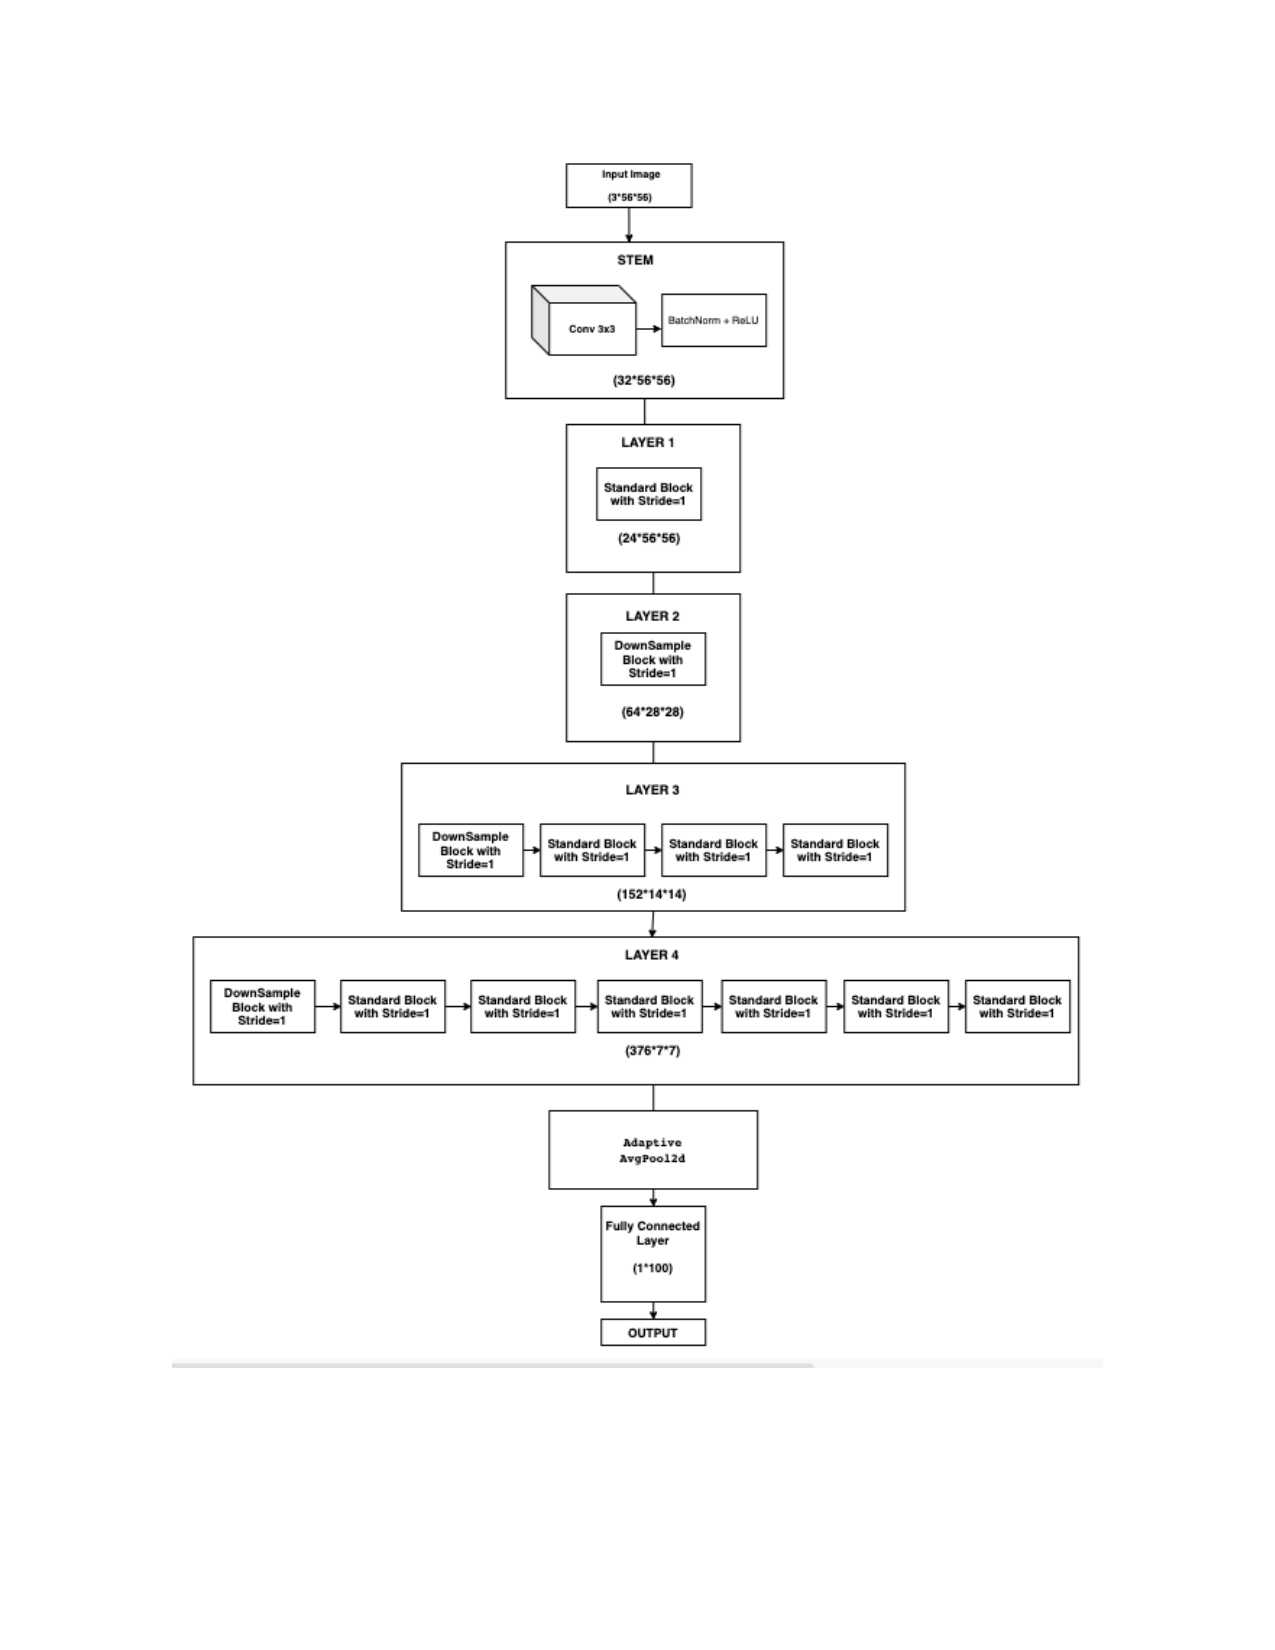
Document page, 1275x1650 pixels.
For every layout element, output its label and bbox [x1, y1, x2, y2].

picture [171, 150, 1104, 1368]
